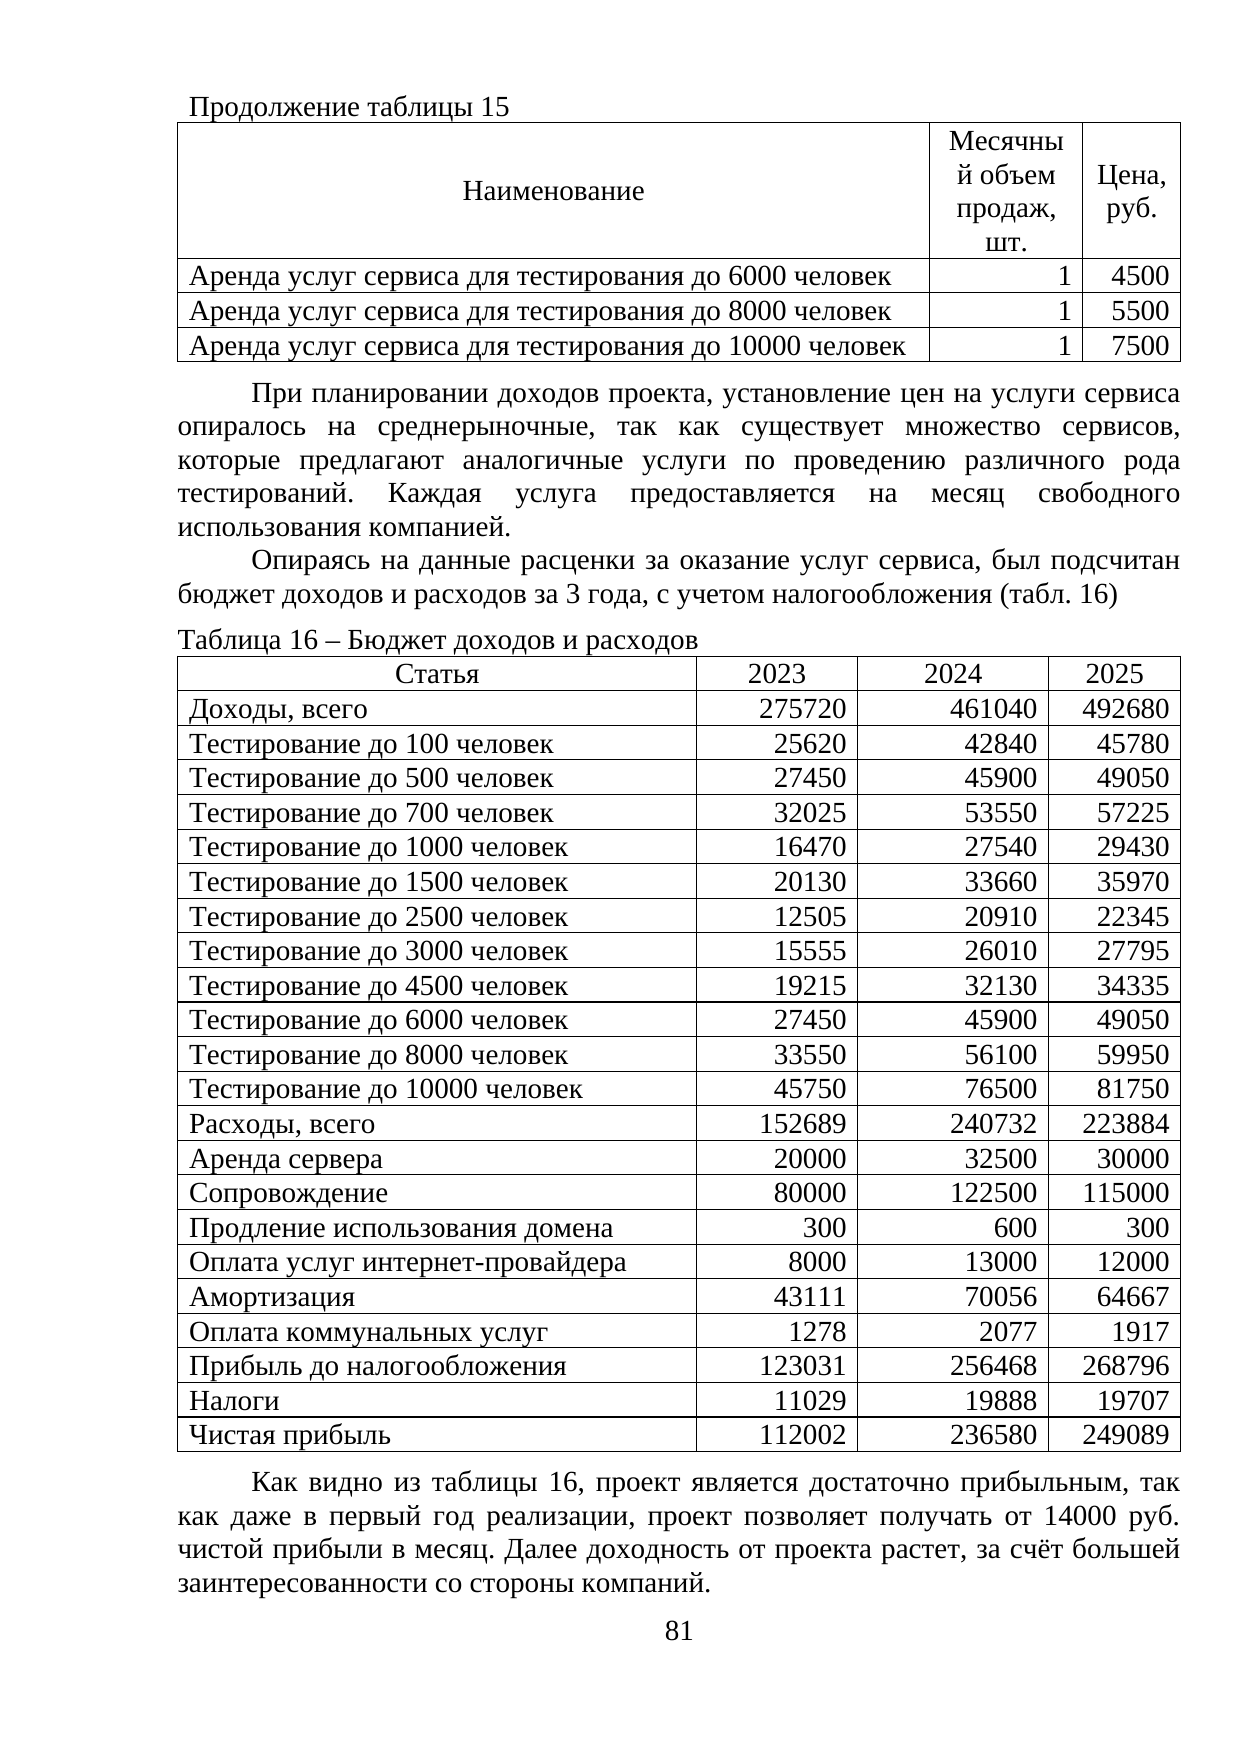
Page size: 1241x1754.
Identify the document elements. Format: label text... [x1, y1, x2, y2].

table_cell 59950 [1049, 1037, 1180, 1071]
table_cell 27795 [1049, 933, 1180, 967]
table_cell 76500 [858, 1072, 1048, 1105]
table_cell 12505 [697, 899, 857, 932]
table_cell Тестирование до 1500 человек [178, 864, 696, 898]
table_cell 32025 [697, 795, 857, 828]
table_cell 27450 [697, 1003, 857, 1036]
table_cell 115000 [1049, 1175, 1180, 1209]
table_cell 20910 [858, 899, 1048, 932]
table_cell 1917 [1049, 1314, 1180, 1347]
table_cell 64667 [1049, 1279, 1180, 1313]
table_cell 22345 [1049, 899, 1180, 932]
table_cell 492680 [1049, 691, 1180, 725]
table_cell 112002 [697, 1418, 857, 1451]
table_cell 70056 [858, 1279, 1048, 1313]
table_cell Тестирование до 700 человек [178, 795, 696, 828]
table_cell 19215 [697, 968, 857, 1001]
table_cell 236580 [858, 1418, 1048, 1451]
table_cell Амортизация [178, 1279, 696, 1313]
table_cell Доходы, всего [178, 691, 696, 725]
table_cell 45900 [858, 760, 1048, 794]
list Как видно из таблицы 16, проект является достаточно прибыльным, так как даже в первый год реализации, проект позволяет получать от 14000 руб. чистой прибыли в месяц. Далее доходность от проекта растет, за счёт большей заинтересованности со стороны компаний. [177, 1464, 1181, 1599]
table_cell 49050 [1049, 1003, 1180, 1036]
table_cell Аренда услуг сервиса для тестирования до 8000 человек [178, 293, 929, 327]
table_cell 43111 [697, 1279, 857, 1313]
table_cell Оплата услуг интернет-провайдера [178, 1245, 696, 1278]
table_cell 122500 [858, 1175, 1048, 1209]
table_cell 30000 [1049, 1141, 1180, 1174]
table_cell 29430 [1049, 830, 1180, 863]
table_cell 45780 [1049, 726, 1180, 759]
table_cell 4500 [1083, 259, 1180, 292]
table_cell 8000 [697, 1245, 857, 1278]
list Опираясь на данные расценки за оказание услуг сервиса, был подсчитан бюджет доходов и расходов за 3 года, с учетом налогообложения (табл. 16) [177, 542, 1181, 609]
table_cell 34335 [1049, 968, 1180, 1001]
table_cell 1 [930, 293, 1082, 327]
table_header 2024 [858, 657, 1048, 690]
table_cell 16470 [697, 830, 857, 863]
table_cell Тестирование до 3000 человек [178, 933, 696, 967]
table_cell 2077 [858, 1314, 1048, 1347]
table_cell Налоги [178, 1383, 696, 1416]
table_cell 19888 [858, 1383, 1048, 1416]
table_cell 300 [1049, 1210, 1180, 1243]
table_cell 11029 [697, 1383, 857, 1416]
table_cell 32130 [858, 968, 1048, 1001]
table_cell 1278 [697, 1314, 857, 1347]
table_cell 13000 [858, 1245, 1048, 1278]
table_cell Продление использования домена [178, 1210, 696, 1243]
table_header Статья [178, 657, 696, 690]
table_cell 25620 [697, 726, 857, 759]
table_cell 223884 [1049, 1106, 1180, 1140]
table_cell Тестирование до 2500 человек [178, 899, 696, 932]
table_cell Месячный объем продаж, шт. [930, 123, 1082, 257]
list При планировании доходов проекта, установление цен на услуги сервиса опиралось на среднерыночные, так как существует множество сервисов, которые предлагают аналогичные услуги по проведению различного рода тестирований. Каждая услуга предоставляется на месяц свободного использования компанией. [177, 375, 1181, 542]
table_cell Аренда услуг сервиса для тестирования до 6000 человек [178, 259, 929, 292]
table_cell Тестирование до 4500 человек [178, 968, 696, 1001]
table_cell 1 [930, 259, 1082, 292]
table_cell 57225 [1049, 795, 1180, 828]
table_cell 35970 [1049, 864, 1180, 898]
table_cell Тестирование до 1000 человек [178, 830, 696, 863]
table_cell 12000 [1049, 1245, 1180, 1278]
table_cell 49050 [1049, 760, 1180, 794]
table_cell 275720 [697, 691, 857, 725]
table_cell 268796 [1049, 1348, 1180, 1382]
table_cell 600 [858, 1210, 1048, 1243]
table_cell 42840 [858, 726, 1048, 759]
table_cell Оплата коммунальных услуг [178, 1314, 696, 1347]
table_cell 152689 [697, 1106, 857, 1140]
table_cell 45750 [697, 1072, 857, 1105]
table_header 2023 [697, 657, 857, 690]
table_cell Наименование [178, 123, 929, 257]
table_cell Тестирование до 100 человек [178, 726, 696, 759]
table_cell 123031 [697, 1348, 857, 1382]
table_cell 33550 [697, 1037, 857, 1071]
table_cell 33660 [858, 864, 1048, 898]
table_cell 53550 [858, 795, 1048, 828]
table_cell 461040 [858, 691, 1048, 725]
table_header Продолжение таблицы 15 [177, 89, 1181, 122]
table_cell 1 [930, 328, 1082, 361]
text Таблица 16 – Бюджет доходов и расходов [177, 622, 1181, 656]
table_cell 249089 [1049, 1418, 1180, 1451]
table_cell 256468 [858, 1348, 1048, 1382]
table_cell 26010 [858, 933, 1048, 967]
table_cell 240732 [858, 1106, 1048, 1140]
table_cell 15555 [697, 933, 857, 967]
table_cell Цена, руб. [1083, 123, 1180, 257]
table_cell Сопровождение [178, 1175, 696, 1209]
table_cell Расходы, всего [178, 1106, 696, 1140]
table_cell Аренда сервера [178, 1141, 696, 1174]
table_cell 56100 [858, 1037, 1048, 1071]
table_cell Тестирование до 10000 человек [178, 1072, 696, 1105]
table_header 2025 [1049, 657, 1180, 690]
table_cell Тестирование до 6000 человек [178, 1003, 696, 1036]
table_cell 19707 [1049, 1383, 1180, 1416]
table_cell 300 [697, 1210, 857, 1243]
table_cell 80000 [697, 1175, 857, 1209]
table_cell 27540 [858, 830, 1048, 863]
table_cell 20000 [697, 1141, 857, 1174]
table_cell Прибыль до налогообложения [178, 1348, 696, 1382]
table_cell 27450 [697, 760, 857, 794]
table_cell 81750 [1049, 1072, 1180, 1105]
table_cell 5500 [1083, 293, 1180, 327]
table_cell 20130 [697, 864, 857, 898]
table_cell Чистая прибыль [178, 1418, 696, 1451]
table_cell Тестирование до 8000 человек [178, 1037, 696, 1071]
table_cell Тестирование до 500 человек [178, 760, 696, 794]
table_cell 32500 [858, 1141, 1048, 1174]
table_cell 7500 [1083, 328, 1180, 361]
table_cell Аренда услуг сервиса для тестирования до 10000 человек [178, 328, 929, 361]
table_cell 45900 [858, 1003, 1048, 1036]
